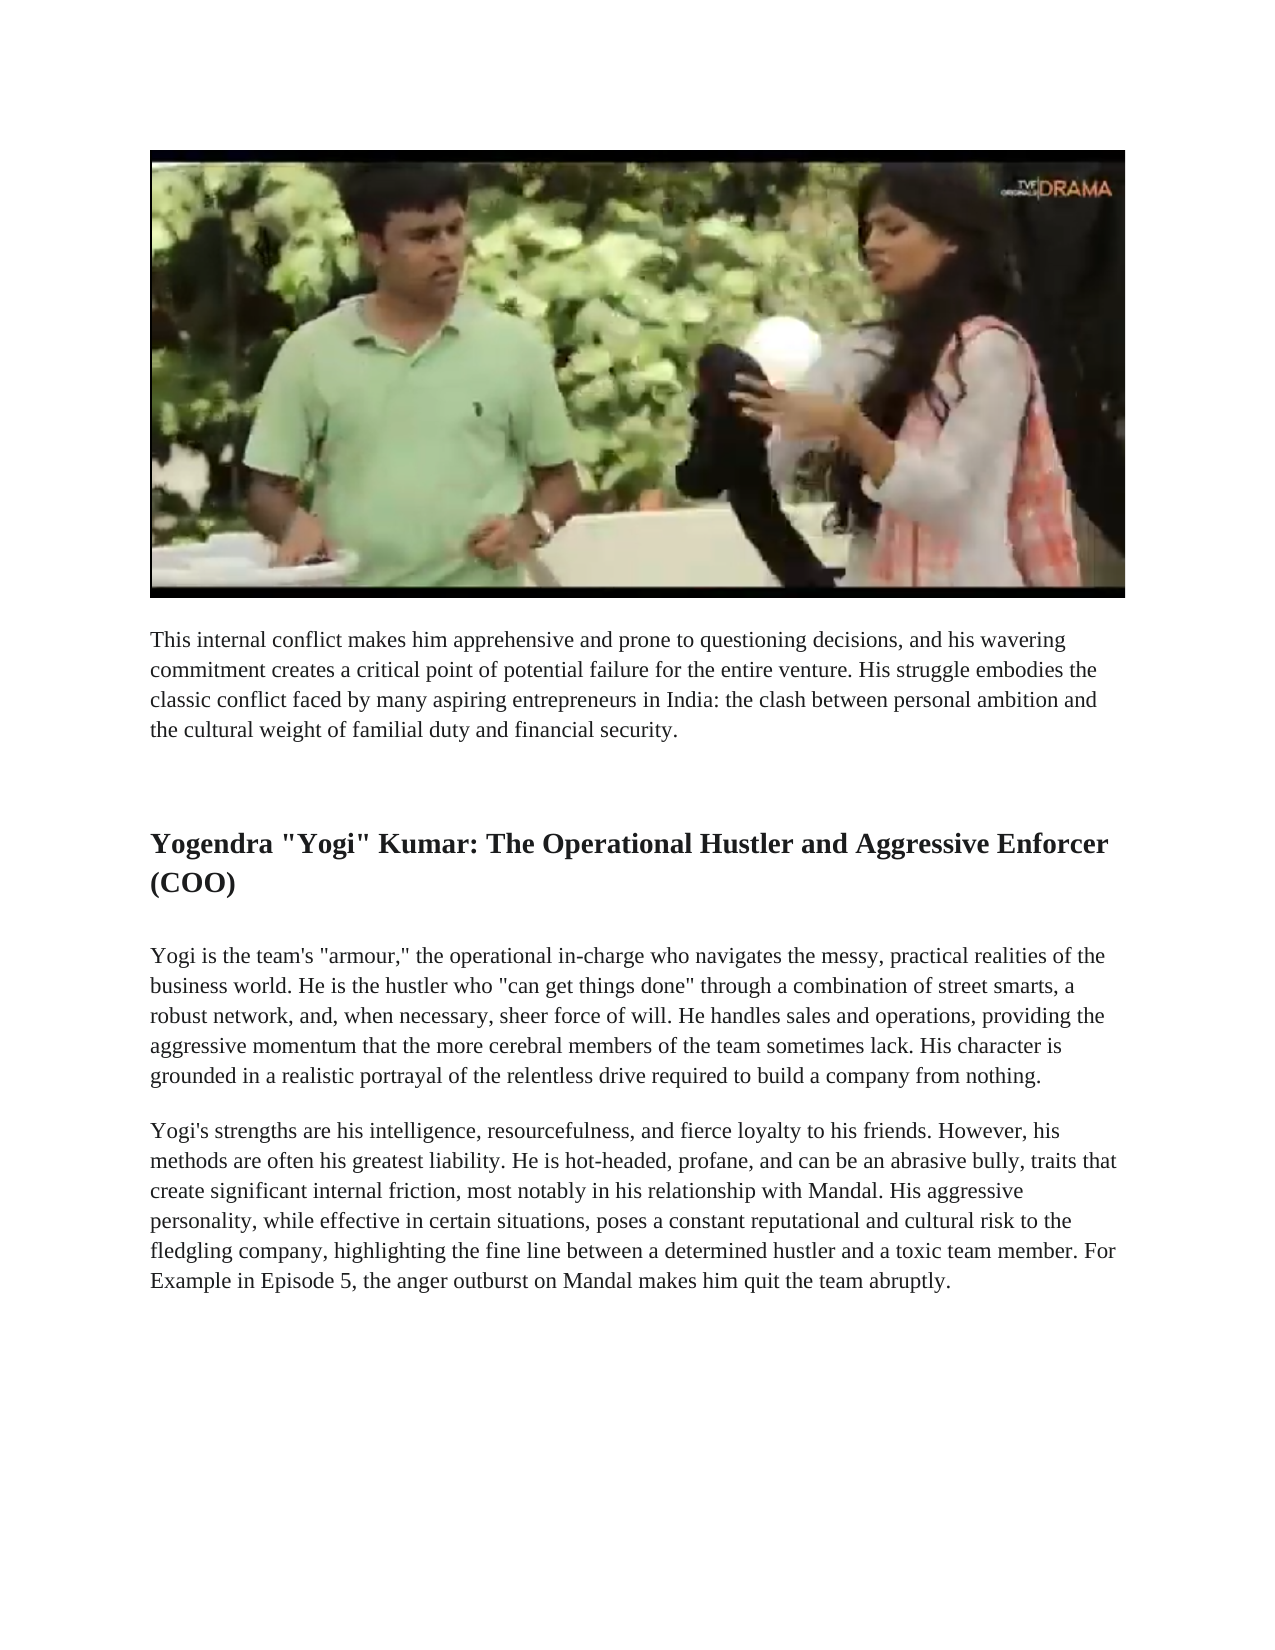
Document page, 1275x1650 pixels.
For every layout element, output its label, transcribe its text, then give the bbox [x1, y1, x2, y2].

text Yogi's strengths are his intelligence, resourcefulness, and fierce loyalty to his friends. However, his methods are often his greatest liability. He is hot-headed, profane, and can be an abrasive bully, traits that create significant internal friction, most notably in his relationship with Mandal. His aggressive personality, while effective in certain situations, poses a constant reputational and cultural risk to the fledgling company, highlighting the fine line between a determined hustler and a toxic team member. For Example in Episode 5, the anger outburst on Mandal makes him quit the team abruptly. [150, 1117, 1125, 1293]
text Yogi is the team's "armour," the operational in-charge who navigates the messy, practical realities of the business world. He is the hustler who "can get things done" through a combination of street smarts, a robust network, and, when necessary, sheer force of will. He handles sales and operations, providing the aggressive momentum that the more cerebral members of the team sometimes lack. His character is grounded in a realistic portrayal of the relentless drive required to build a company from nothing. [150, 942, 1125, 1088]
picture [150, 150, 1125, 598]
text This internal conflict makes him apprehensive and prone to questioning decisions, and his wavering commitment creates a critical point of potential failure for the entire venture. His struggle embodies the classic conflict faced by many aspiring entrepreneurs in India: the clash between personal ambition and the cultural weight of familial duty and financial security. [150, 627, 1125, 743]
subtitle Yogendra "Yogi" Kumar: The Operational Hustler and Aggressive Enforcer (COO) [150, 827, 1125, 898]
